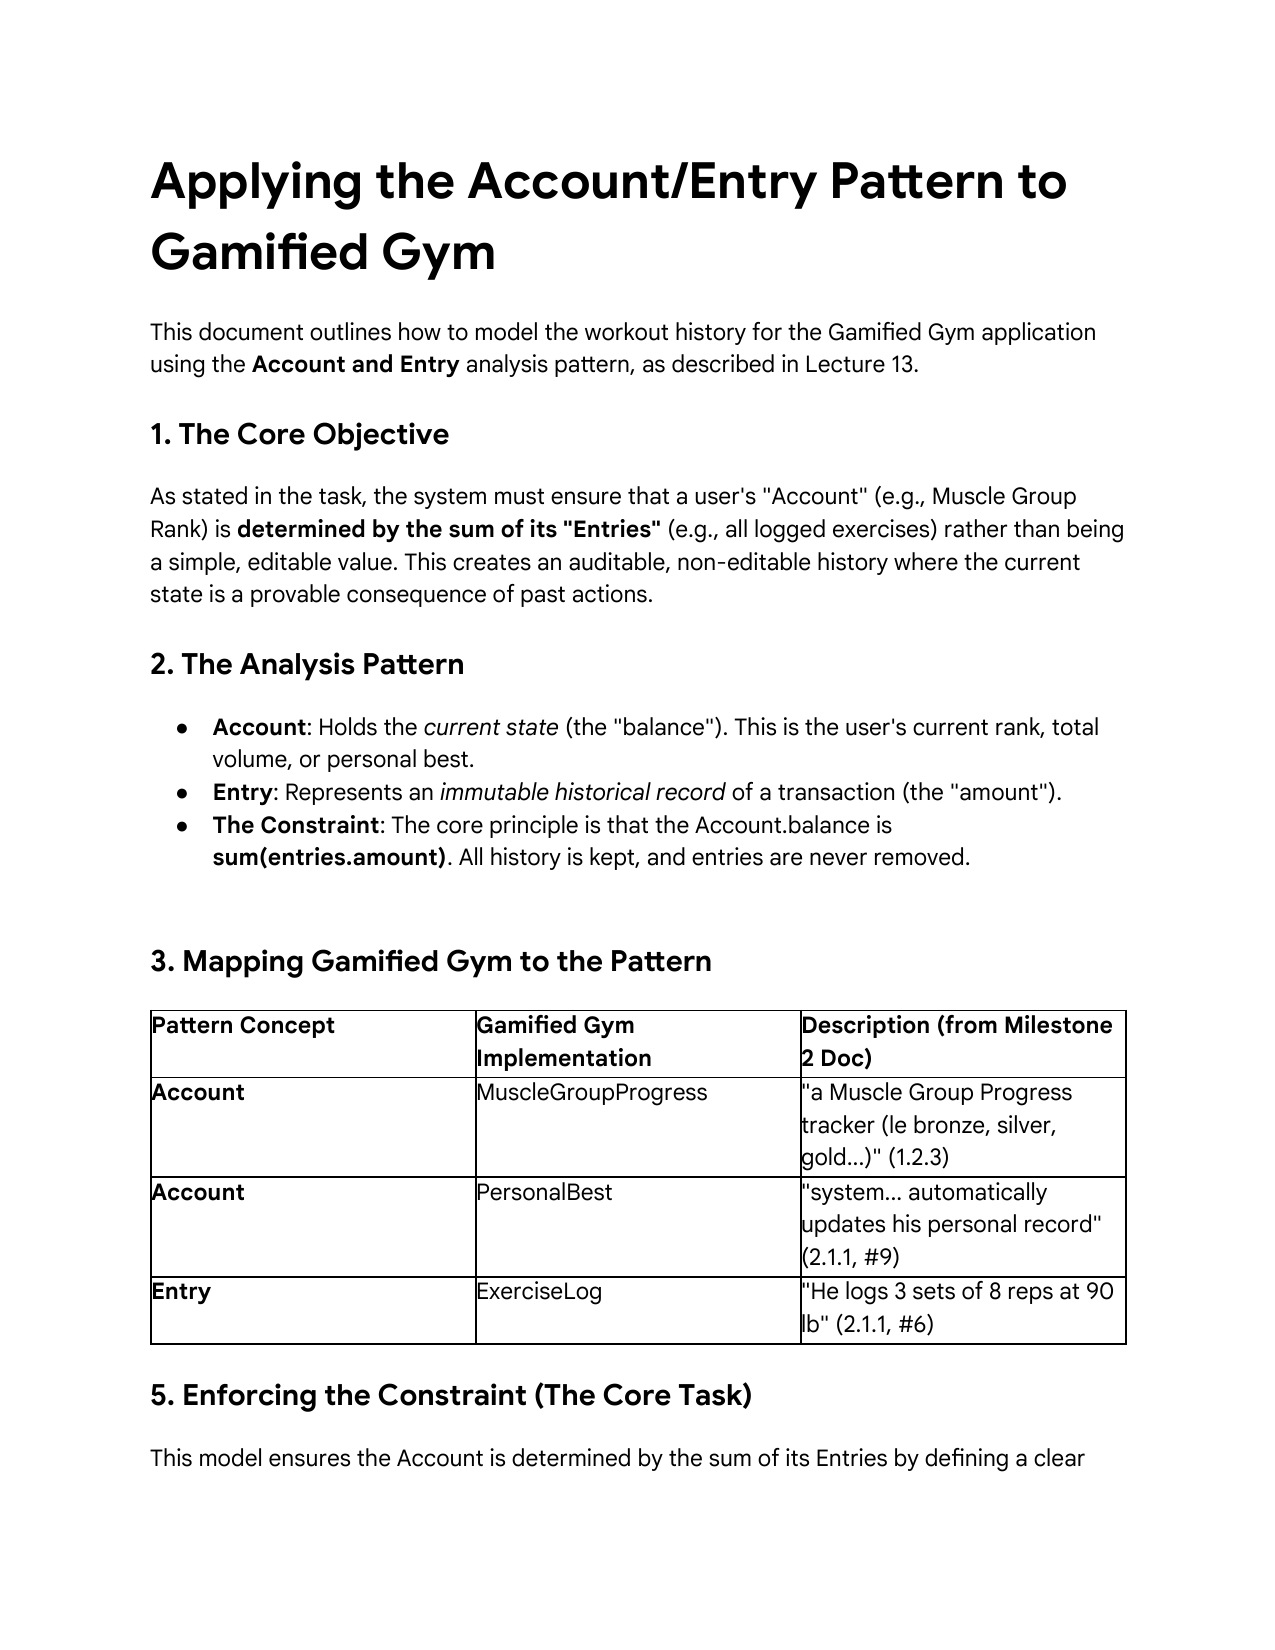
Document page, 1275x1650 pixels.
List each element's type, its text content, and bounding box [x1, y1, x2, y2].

table_cell "He logs 3 sets of 8 reps at 90 lb" (2.1.1, #6) [802, 1278, 1125, 1343]
table_cell Entry [152, 1278, 475, 1343]
subtitle 1. The Core Objective [150, 416, 1125, 452]
table_cell PersonalBest [477, 1178, 800, 1276]
list Account: Holds the current state (the "balance"). This is the user's current rank, total volume, or personal best. [175, 713, 1125, 774]
table_header Pattern Concept [152, 1011, 475, 1077]
subtitle Applying the Account/Entry Pattern to Gamified Gym [150, 150, 1125, 284]
table_cell MuscleGroupProgress [477, 1078, 800, 1176]
text As stated in the task, the system must ensure that a user's "Account" (e.g., Muscle Group Rank) is determined by the sum of its "Entries" (e.g., all logged exercises) rather than being a simple, editable value. This creates an auditable, non-editable history where the current state is a provable consequence of past actions. [150, 482, 1125, 609]
table_cell ExerciseLog [477, 1278, 800, 1343]
table_header Gamified Gym Implementation [477, 1011, 800, 1077]
table_cell Account [152, 1078, 475, 1176]
subtitle 3. Mapping Gamified Gym to the Pattern [150, 943, 1125, 979]
subtitle 5. Enforcing the Constraint (The Core Task) [150, 1377, 1125, 1414]
table_header Description (from Milestone 2 Doc) [802, 1011, 1125, 1077]
list Entry: Represents an immutable historical record of a transaction (the "amount"). [175, 778, 1125, 807]
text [150, 1444, 1125, 1473]
text This document outlines how to model the workout history for the Gamified Gym application using the Account and Entry analysis pattern, as described in Lecture 13. [150, 318, 1125, 379]
table_cell Account [152, 1178, 475, 1276]
table_cell "a Muscle Group Progress tracker (le bronze, silver, gold...)" (1.2.3) [802, 1078, 1125, 1176]
list The Constraint: The core principle is that the Account.balance is sum(entries.amount). All history is kept, and entries are never removed. [175, 811, 1125, 872]
table_cell "system... automatically updates his personal record" (2.1.1, #9) [802, 1178, 1125, 1276]
subtitle 2. The Analysis Pattern [150, 646, 1125, 683]
